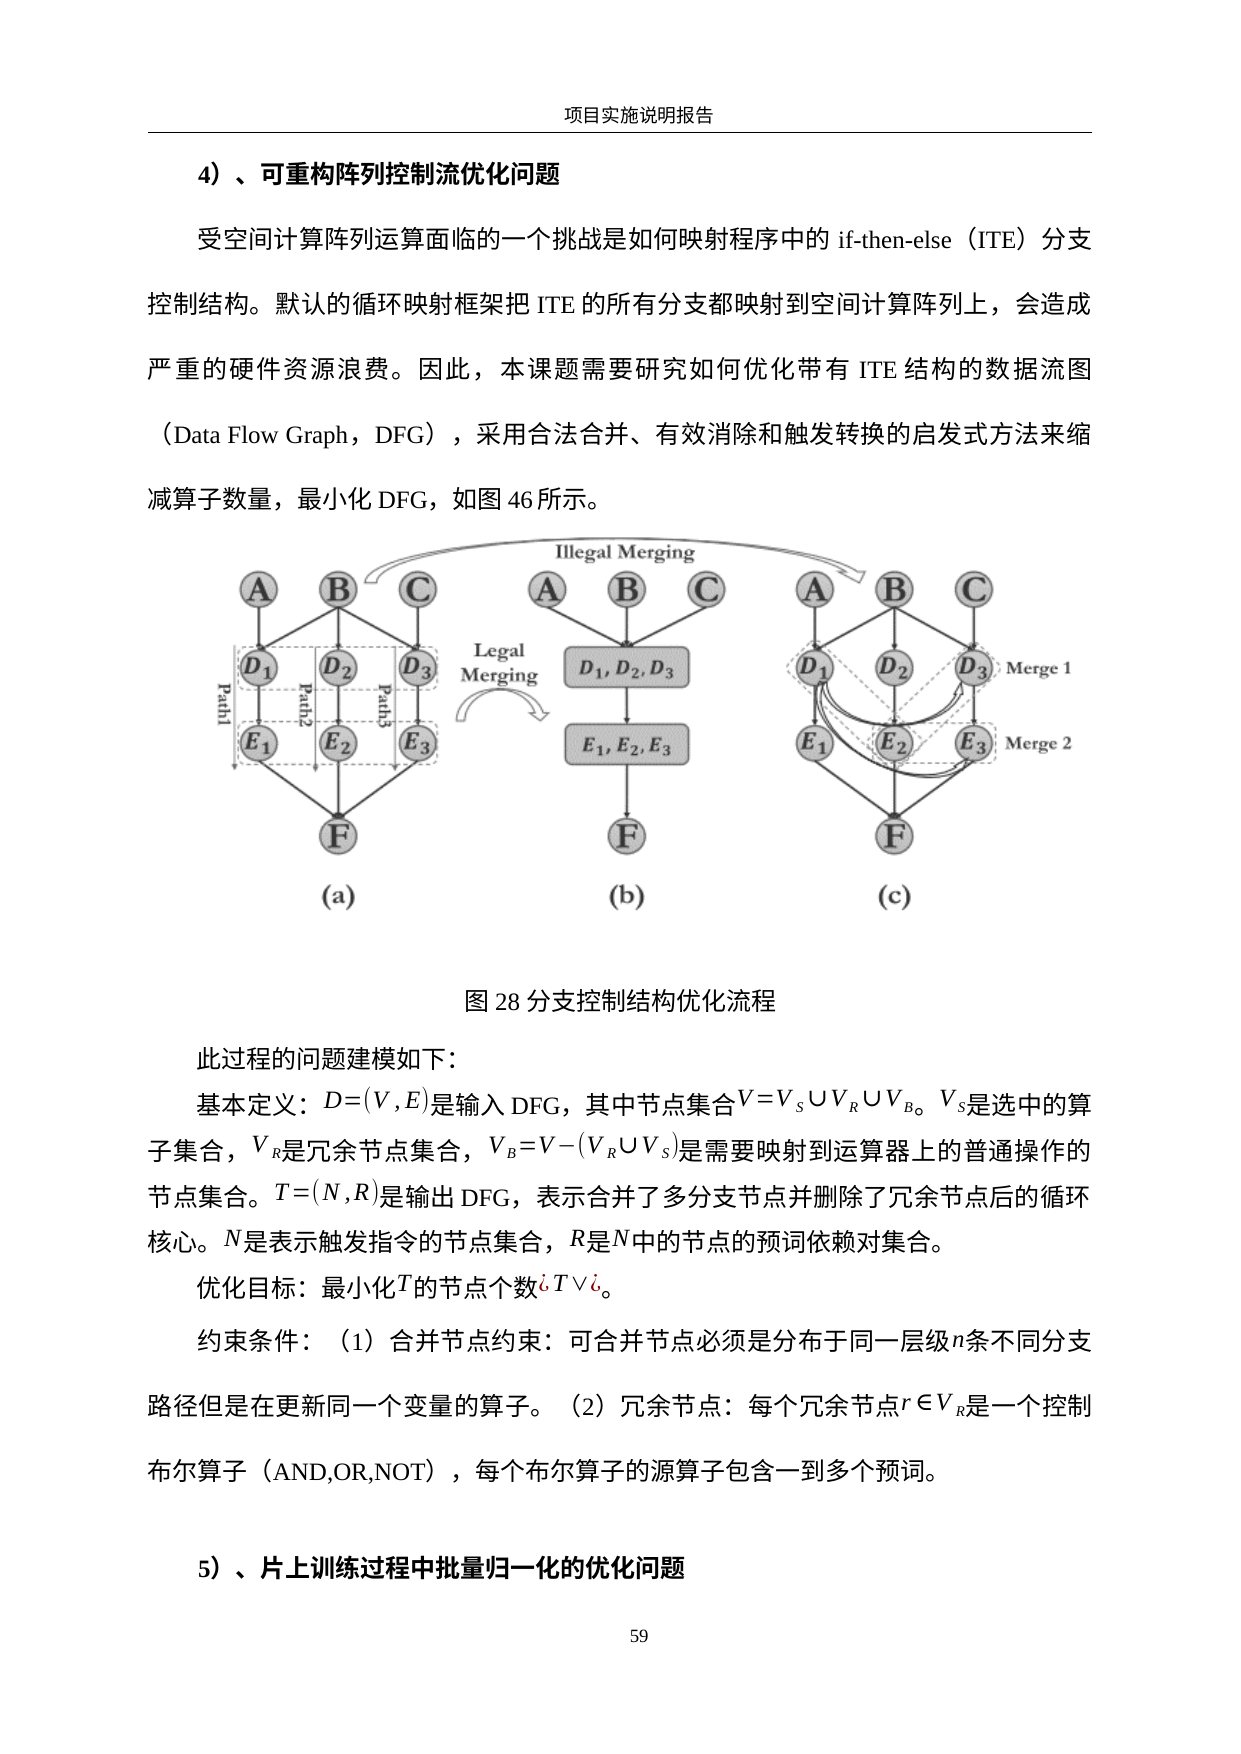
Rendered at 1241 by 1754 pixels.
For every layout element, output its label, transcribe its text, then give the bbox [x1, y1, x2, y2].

text 图 28 分支控制结构优化流程 [148, 967, 1092, 1032]
text 此过程的问题建模如下： [148, 1032, 1092, 1078]
text 优化目标：最小化的节点个数。 [148, 1261, 1092, 1307]
picture [212, 529, 1078, 926]
text 5）、片上训练过程中批量归一化的优化问题 [148, 1534, 1092, 1599]
text 基本定义：是输入DFG，其中节点集合。是选中的算子集合，是冗余节点集合，是需要映射到运算器上的普通操作的节点集合。是输出DFG，表示合并了多分支节点并删除了冗余节点后的循环核心。是表示触发指令的节点集合，是中的节点的预词依赖对集合。 [148, 1078, 1092, 1261]
text 约束条件：（1）合并节点约束：可合并节点必须是分布于同一层级条不同分支路径但是在更新同一个变量的算子。（2）冗余节点：每个冗余节点是一个控制布尔算子（AND,OR,NOT），每个布尔算子的源算子包含一到多个预词。 [148, 1307, 1092, 1502]
text 受空间计算阵列运算面临的一个挑战是如何映射程序中的if-then-else（ITE）分支控制结构。默认的循环映射框架把ITE的所有分支都映射到空间计算阵列上，会造成严重的硬件资源浪费。因此，本课题需要研究如何优化带有ITE结构的数据流图（Data Flow Graph，DFG），采用合法合并、有效消除和触发转换的启发式方法来缩减算子数量，最小化DFG，如图46所示。 [148, 205, 1092, 530]
text 4）、可重构阵列控制流优化问题 [148, 140, 1092, 205]
